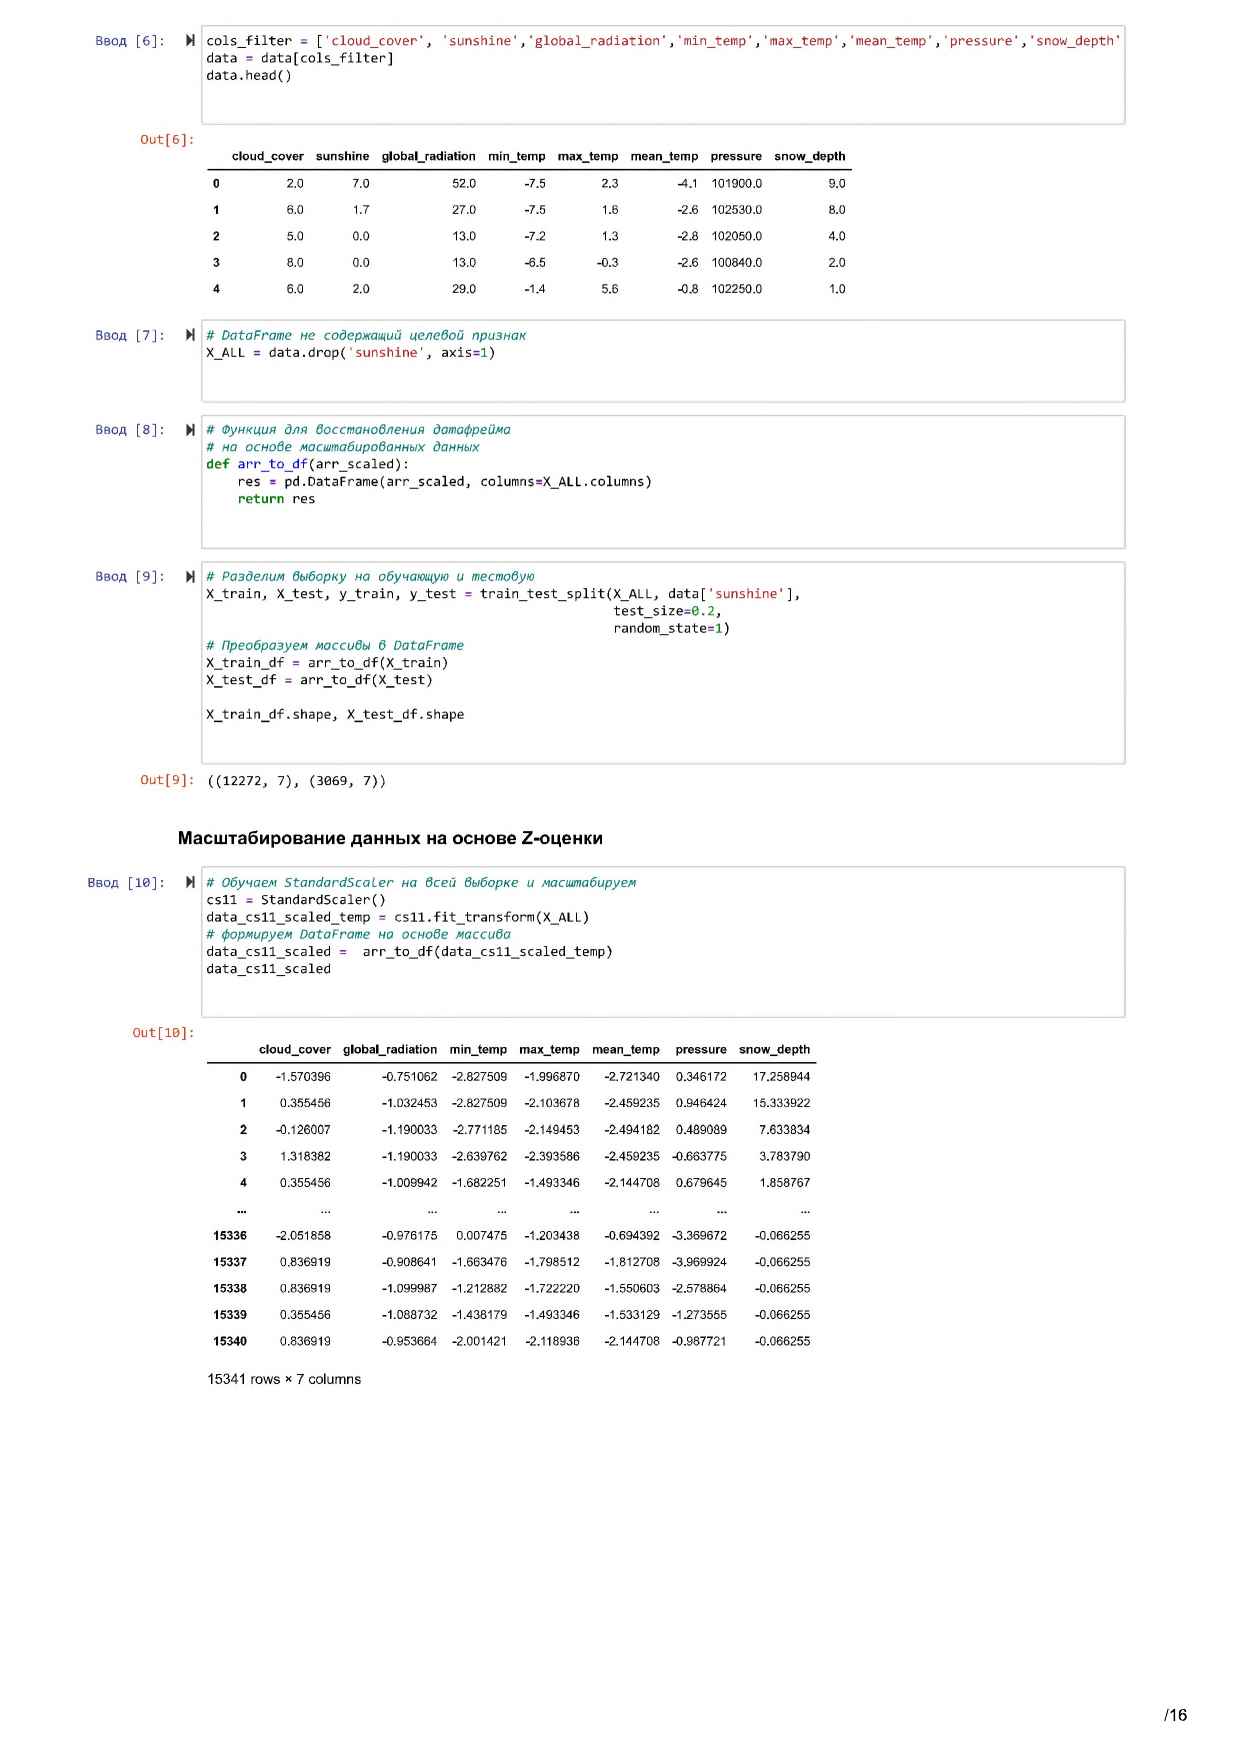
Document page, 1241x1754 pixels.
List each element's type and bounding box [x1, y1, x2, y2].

picture [0, 15, 1238, 1569]
